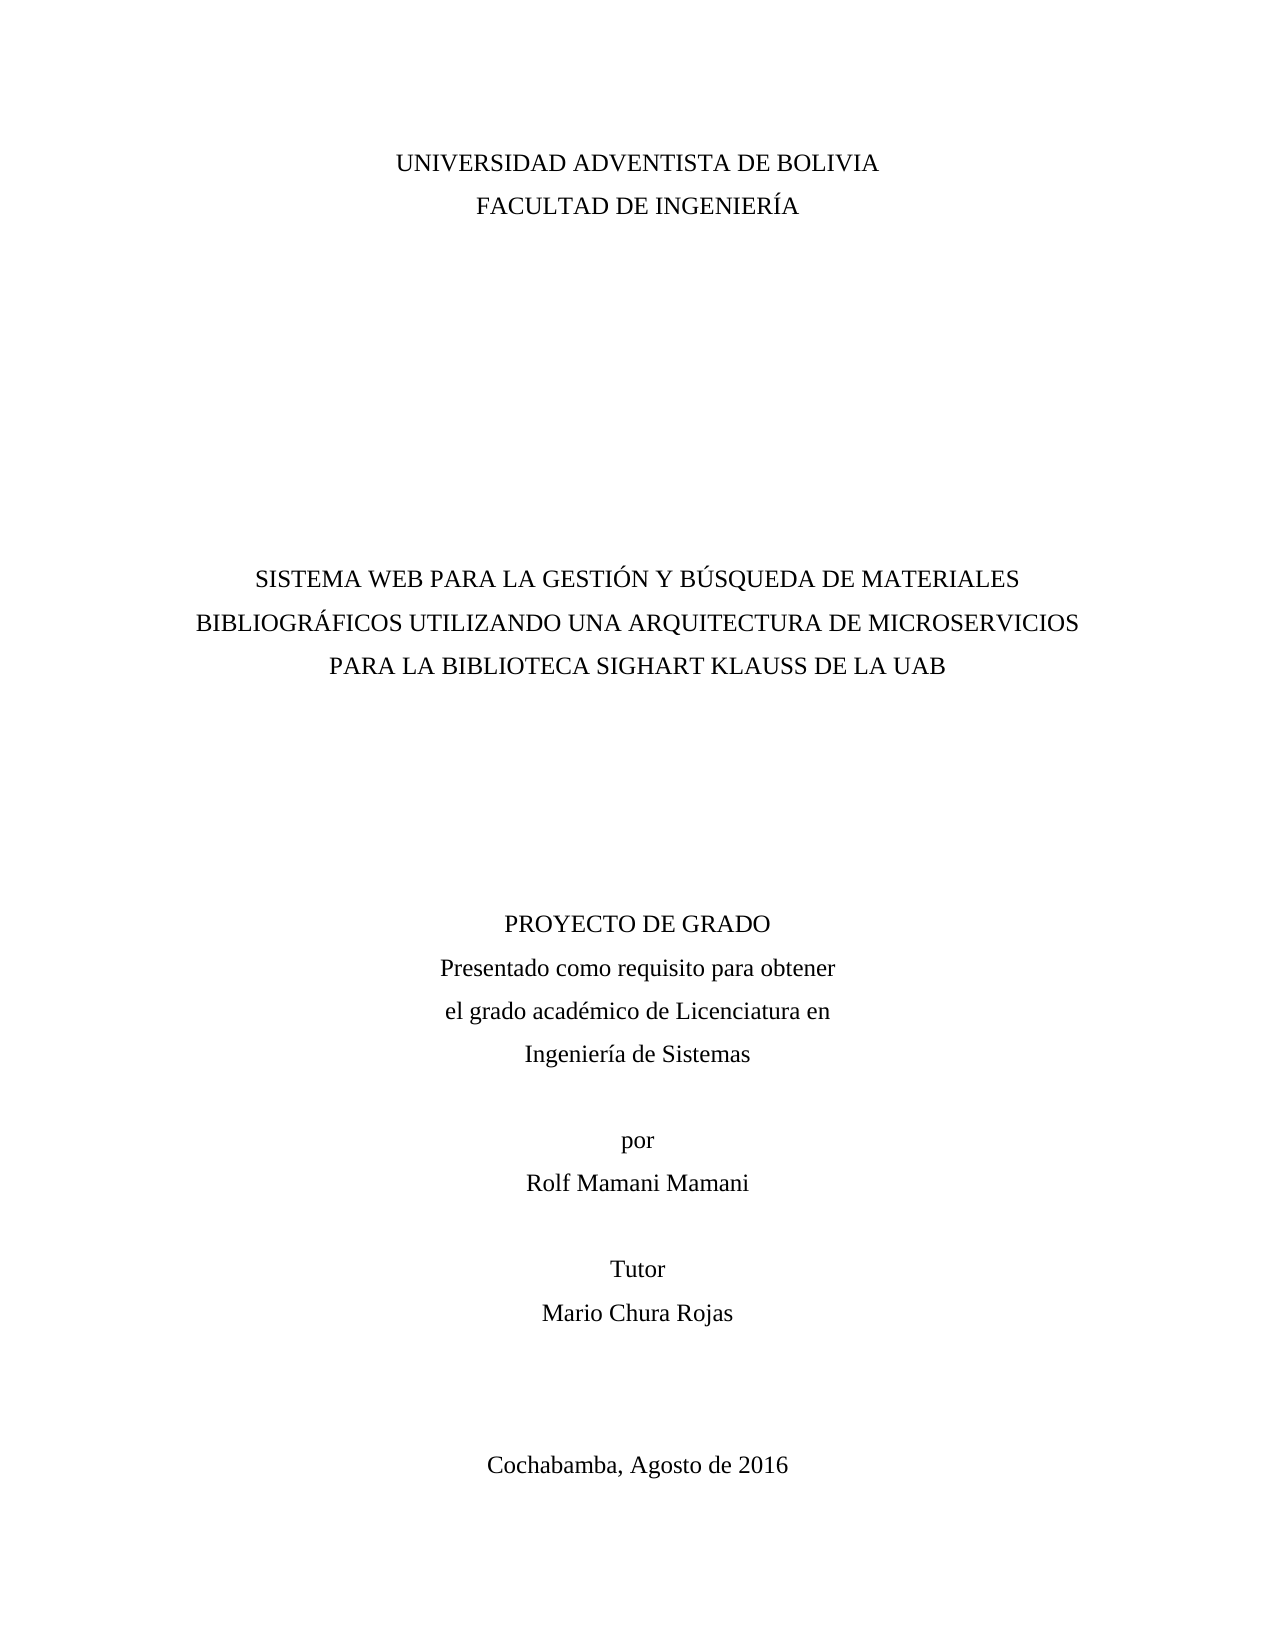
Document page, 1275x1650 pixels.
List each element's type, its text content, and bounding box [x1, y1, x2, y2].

text Cochabamba, Agosto de 2016 [177, 1450, 1098, 1479]
text FACULTAD DE INGENIERÍA [177, 191, 1098, 219]
text el grado académico de Licenciatura en [177, 996, 1098, 1024]
text PROYECTO DE GRADO [177, 909, 1098, 938]
text Ingeniería de Sistemas [177, 1039, 1098, 1068]
text por [177, 1125, 1098, 1154]
text Tutor [177, 1254, 1098, 1283]
text UNIVERSIDAD ADVENTISTA DE BOLIVIA [177, 148, 1098, 176]
text Mario Chura Rojas [177, 1298, 1098, 1411]
text Rolf Mamani Mamani [177, 1168, 1098, 1197]
text Presentado como requisito para obtener [177, 953, 1098, 981]
text SISTEMA WEB PARA LA GESTIÓN Y BÚSQUEDA DE MATERIALES BIBLIOGRÁFICOS UTILIZANDO UNA ARQUITECTURA DE MICROSERVICIOS PARA LA BIBLIOTECA SIGHART KLAUSS DE LA UAB [177, 564, 1098, 679]
